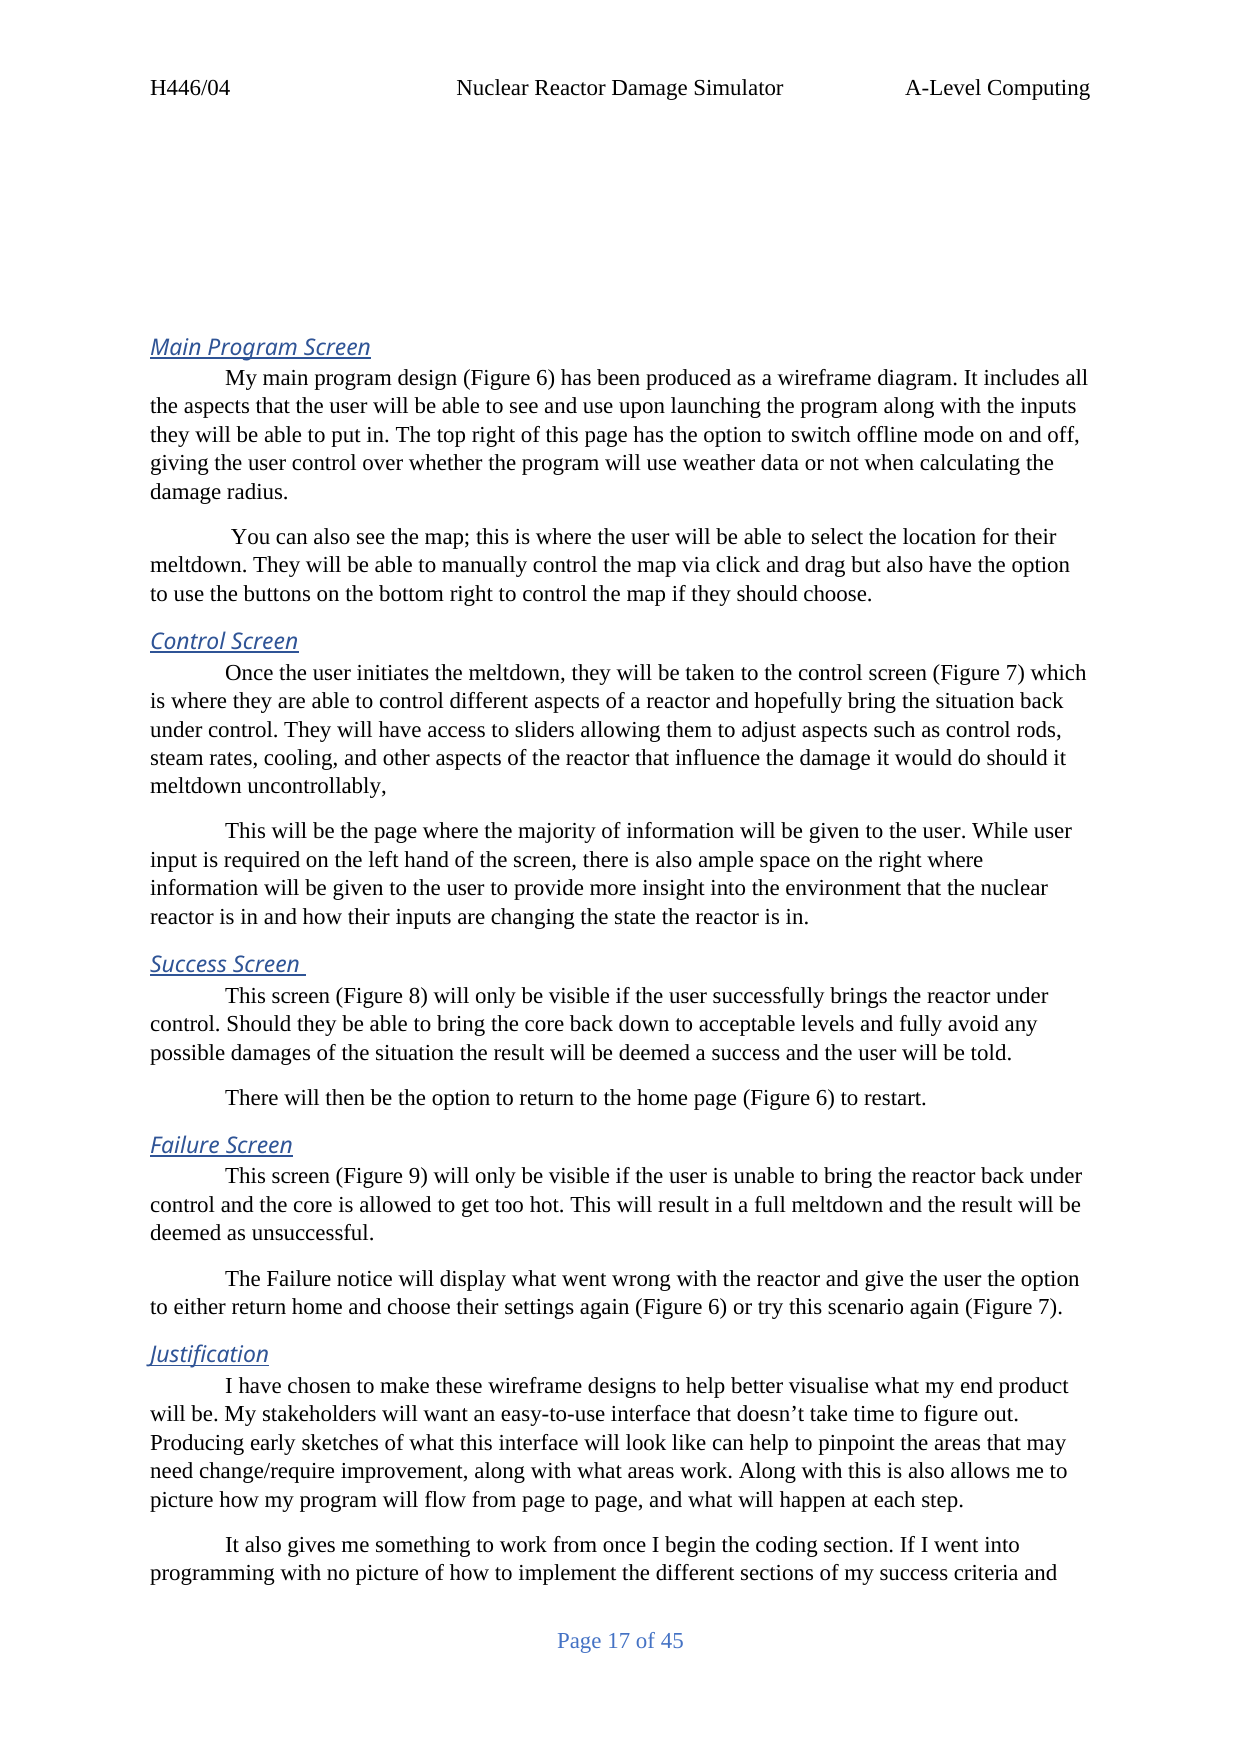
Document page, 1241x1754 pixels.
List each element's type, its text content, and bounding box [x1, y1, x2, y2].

text Once the user initiates the meltdown, they will be taken to the control screen (Figure 7) which is where they are able to control different aspects of a reactor and hopefully bring the situation back under control. They will have access to sliders allowing them to adjust aspects such as control rods, steam rates, cooling, and other aspects of the reactor that influence the damage it would do should it meltdown uncontrollably, [150, 749, 1090, 889]
text There will then be the option to return to the home page (Figure 6) to restart. [150, 1174, 1090, 1200]
subtitle Justification [150, 1428, 1090, 1459]
text This screen (Figure 8) will only be visible if the user successfully brings the reactor under control. Should they be able to bring the core back down to acceptable levels and fully avoid any possible damages of the situation the result will be deemed a success and the user will be told. [150, 1072, 1090, 1155]
text My main program design (Figure 6) has been produced as a wireframe diagram. It includes all the aspects that the user will be able to see and use upon launching the program along with the inputs they will be able to put in. The top right of this page has the option to switch offline mode on and off, giving the user control over whether the program will use weather data or not when calculating the damage radius. [150, 454, 1090, 594]
text This screen (Figure 9) will only be visible if the user is unable to bring the reactor back under control and the core is allowed to get too hot. This will result in a full meltdown and the result will be deemed as unsuccessful. [150, 1253, 1090, 1336]
text This will be the page where the majority of information will be given to the user. While user input is required on the left hand of the screen, there is also ample space on the right where information will be given to the user to provide more insight into the environment that the nuclear reactor is in and how their inputs are changing the state the reactor is in. [150, 908, 1090, 1019]
text The Failure notice will display what went wrong with the reactor and give the user the option to either return home and choose their settings again (Figure 6) or try this scenario again (Figure 7). [150, 1355, 1090, 1409]
subtitle Success Screen [150, 1038, 1090, 1069]
text You can also see the map; this is where the user will be able to select the location for their meltdown. They will be able to manually control the map via click and drag but also have the option to use the buttons on the bottom right to control the map if they should choose. [150, 613, 1090, 696]
subtitle Main Program Screen [150, 421, 1090, 452]
text I have chosen to make these wireframe designs to help better visualise what my end product will be. My stakeholders will want an easy-to-use interface that doesn’t take time to figure out. Producing early sketches of what this interface will look like can help to pinpoint the areas that may need change/require improvement, along with what areas work. Along with this is also allows me to picture how my program will flow from page to page, and what will happen at each step. [150, 1462, 1090, 1602]
subtitle Control Screen [150, 715, 1090, 746]
subtitle Failure Screen [150, 1219, 1090, 1250]
